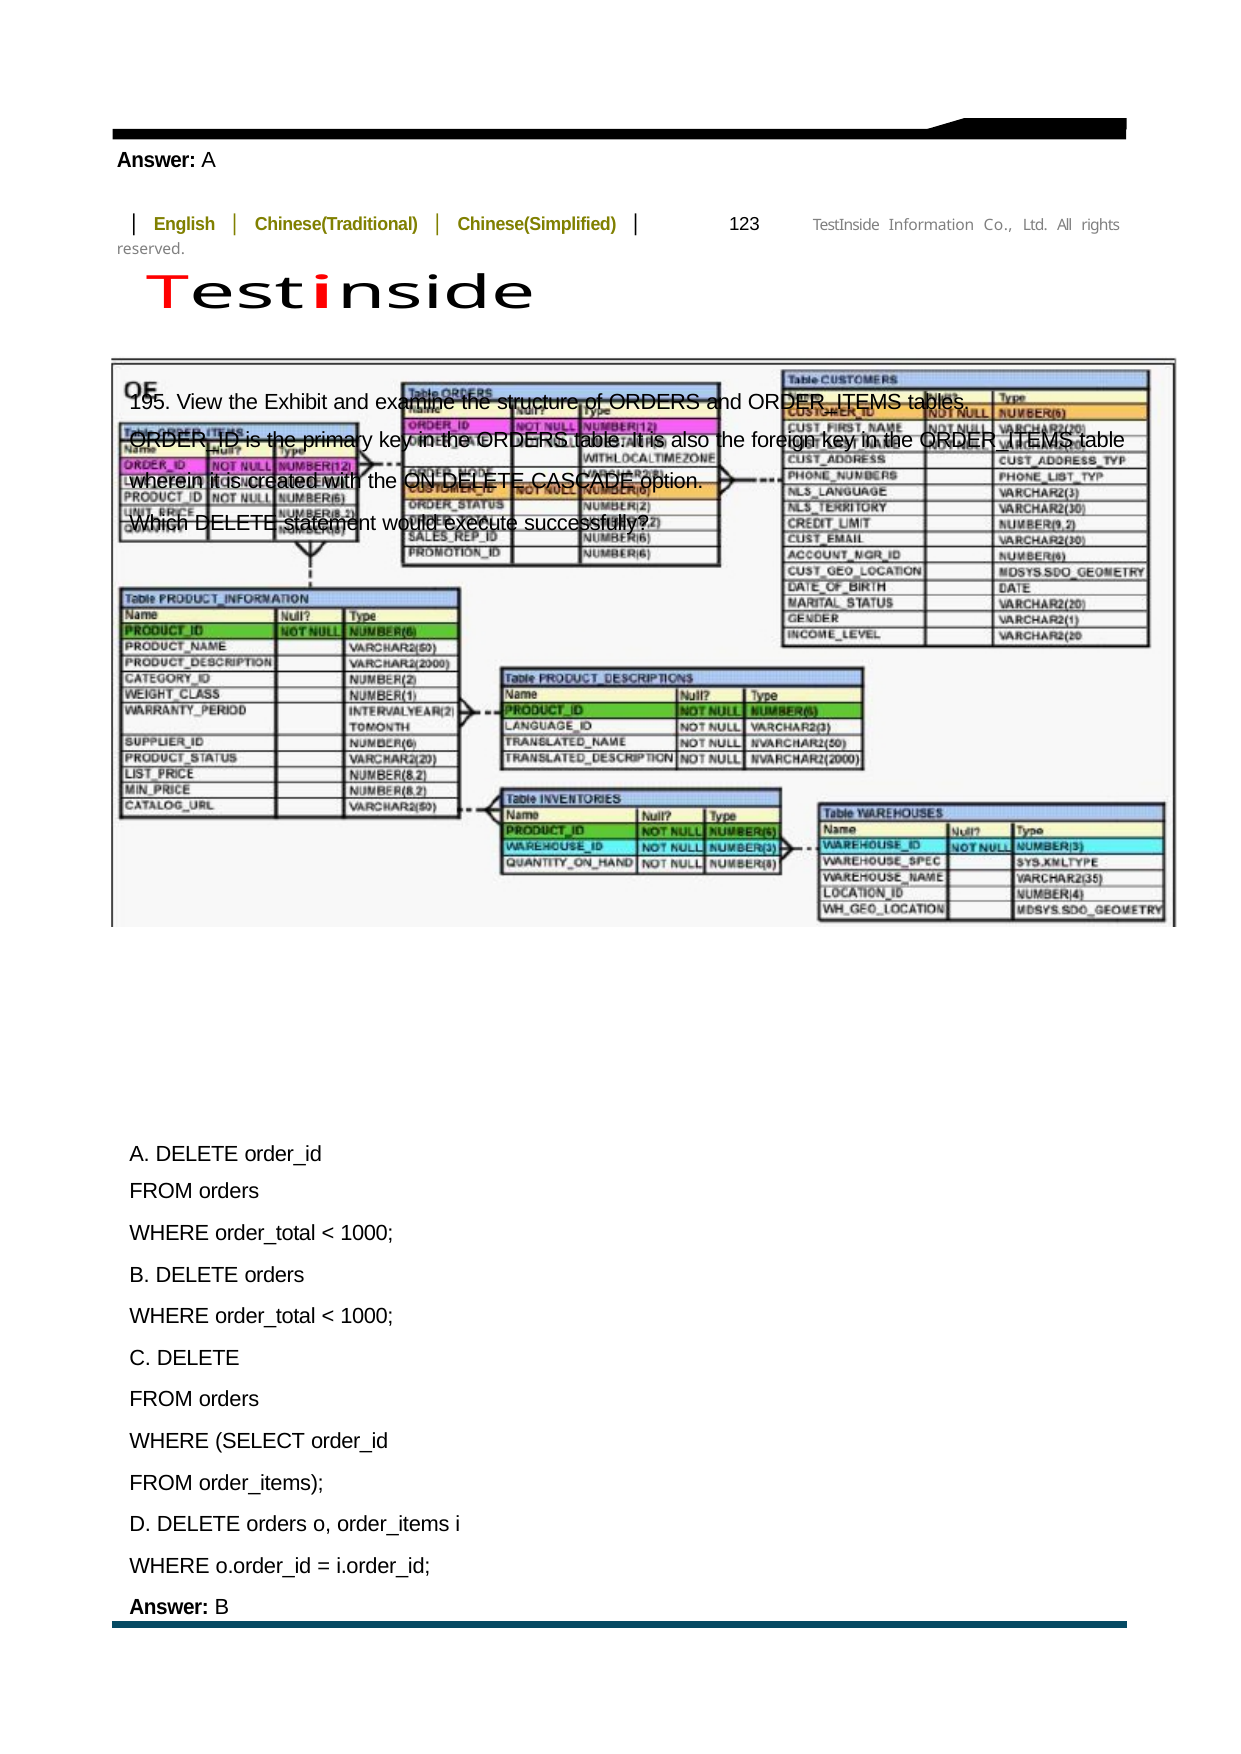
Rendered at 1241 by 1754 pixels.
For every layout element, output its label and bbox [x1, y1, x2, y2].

picture [110, 354, 1178, 927]
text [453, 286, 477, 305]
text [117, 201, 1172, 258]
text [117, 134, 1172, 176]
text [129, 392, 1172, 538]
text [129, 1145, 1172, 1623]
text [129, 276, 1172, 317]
